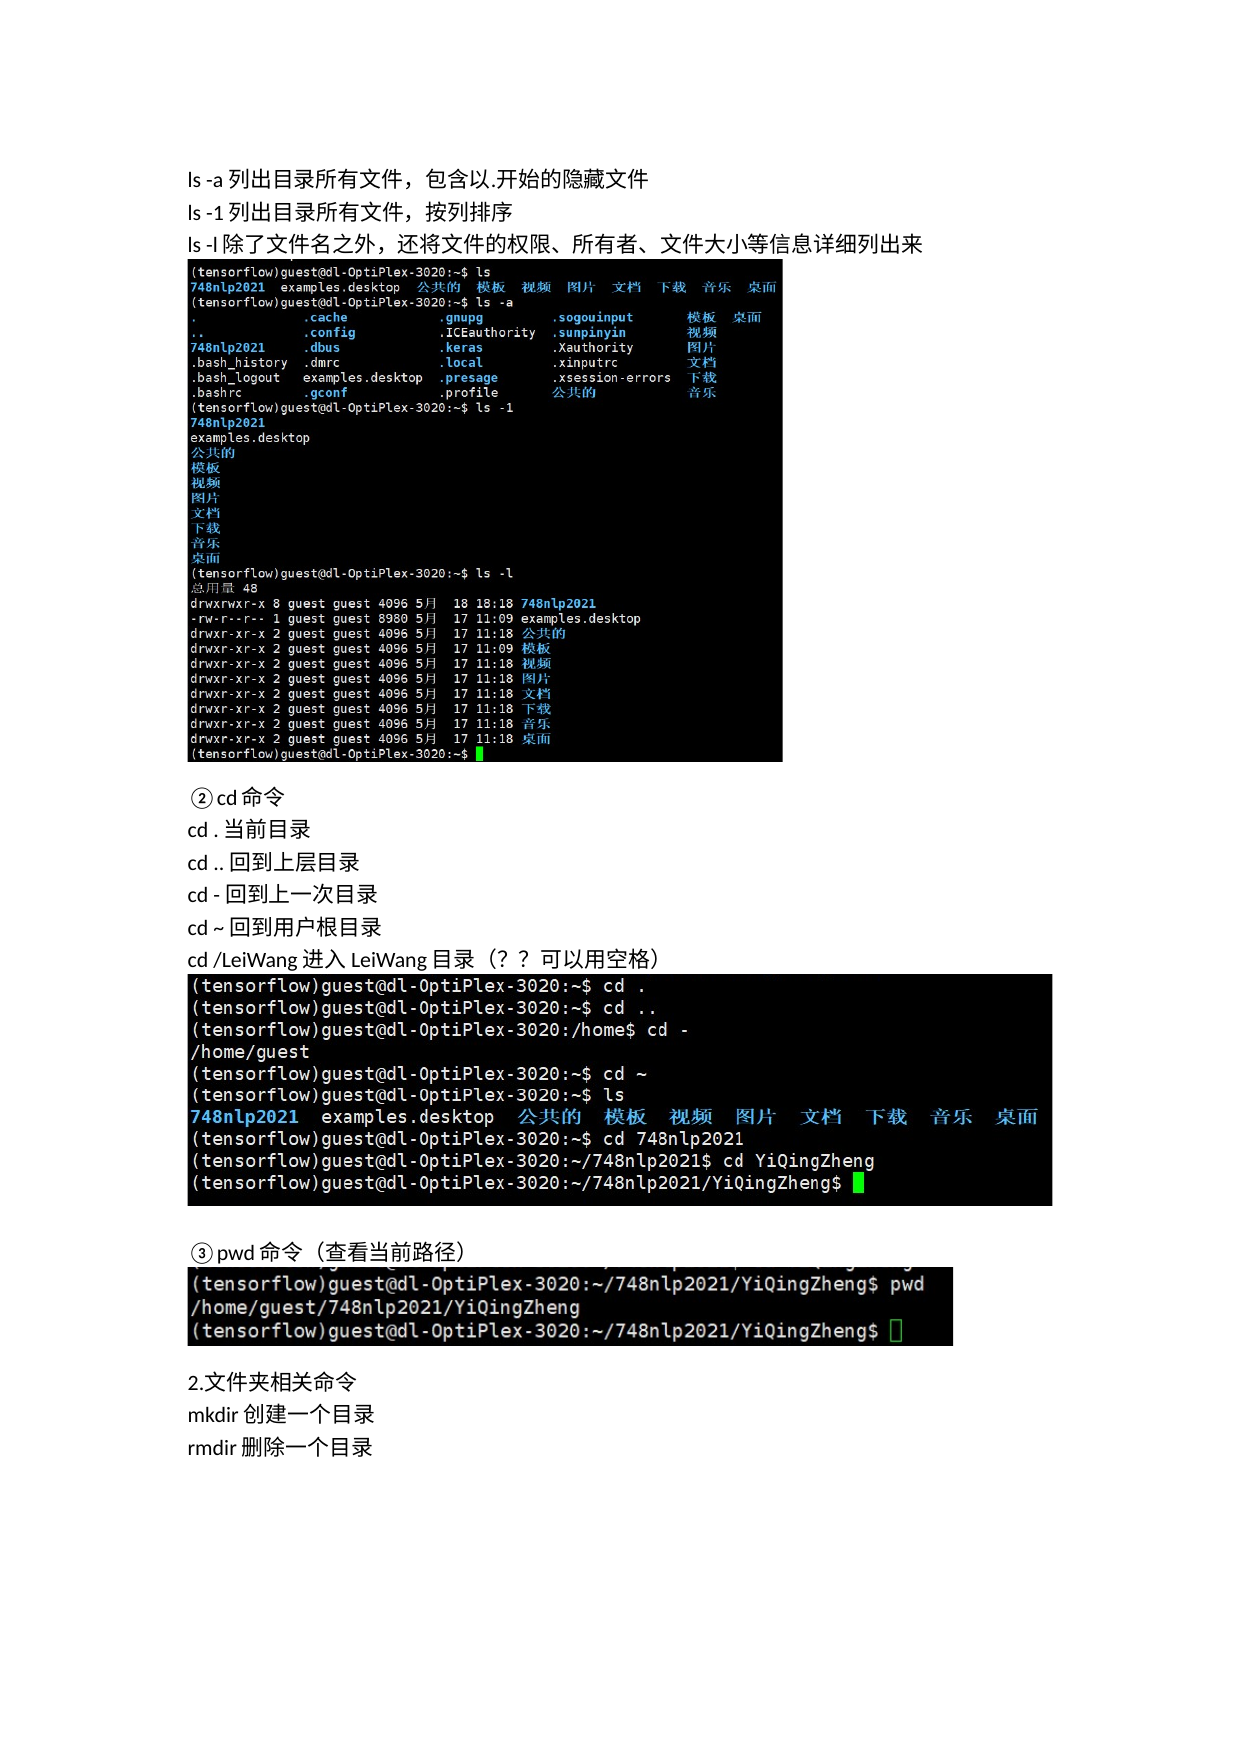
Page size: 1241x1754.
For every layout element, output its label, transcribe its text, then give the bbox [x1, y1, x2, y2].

list rmdir 删除一个目录 [187, 1429, 1053, 1462]
text ③pwd命令（查看当前路径） [187, 1234, 1053, 1267]
text cd ~ 回到用户根目录 [187, 909, 1053, 942]
text ls -a 列出目录所有文件，包含以.开始的隐藏文件 [187, 162, 1053, 194]
picture [187, 259, 783, 762]
picture [187, 974, 1053, 1206]
text cd . 当前目录 [187, 812, 1053, 844]
picture [187, 1267, 954, 1346]
list mkdir 创建一个目录 [187, 1397, 1053, 1429]
text cd /LeiWang 进入LeiWang目录（？？可以用空格） [187, 942, 1053, 974]
text ls -1 列出目录所有文件，按列排序 [187, 194, 1053, 227]
text cd - 回到上一次目录 [187, 877, 1053, 909]
list 2.文件夹相关命令 [187, 1364, 1053, 1397]
text ls -l 除了文件名之外，还将文件的权限、所有者、文件大小等信息详细列出来 [187, 227, 1053, 259]
text cd .. 回到上层目录 [187, 844, 1053, 877]
text ②cd命令 [187, 779, 1053, 812]
